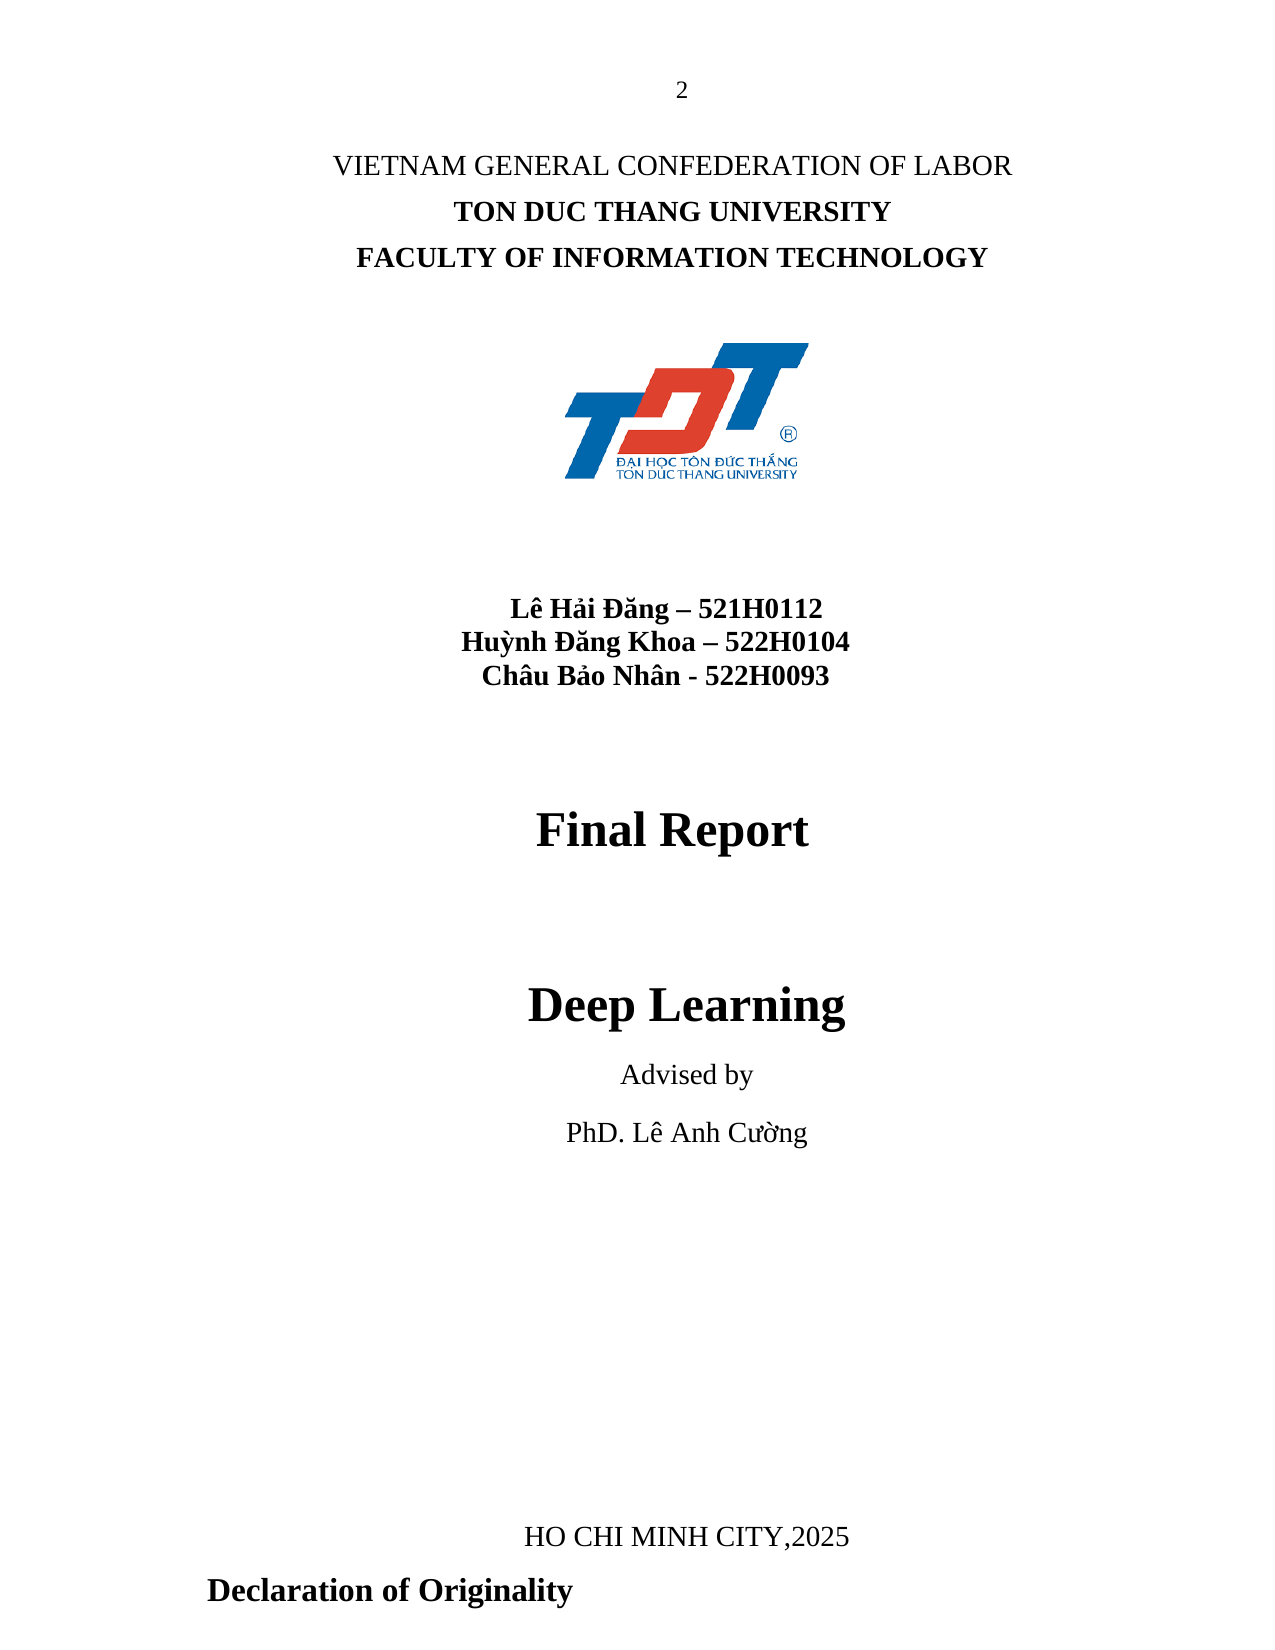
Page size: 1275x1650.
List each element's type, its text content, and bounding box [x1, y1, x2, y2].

text VIETNAM GENERAL CONFEDERATION OF LABOR [235, 148, 1109, 182]
text Huỳnh Đăng Khoa – 522H0104 [149, 624, 1161, 658]
subtitle Declaration of Originality [207, 1570, 1167, 1608]
text HO CHI MINH CITY,2025 [207, 1519, 1167, 1553]
text Advised by [207, 1057, 1167, 1090]
text Final Report [235, 800, 1109, 858]
text Lê Hải Đăng – 521H0112 [149, 591, 1161, 624]
text PhD. Lê Anh Cường [207, 1115, 1167, 1149]
text FACULTY OF INFORMATION TECHNOLOGY [235, 240, 1109, 274]
text Deep Learning [207, 974, 1167, 1032]
picture [564, 343, 809, 479]
text Châu Bảo Nhân - 522H0093 [149, 658, 1161, 691]
text TON DUC THANG UNIVERSITY [235, 194, 1109, 228]
